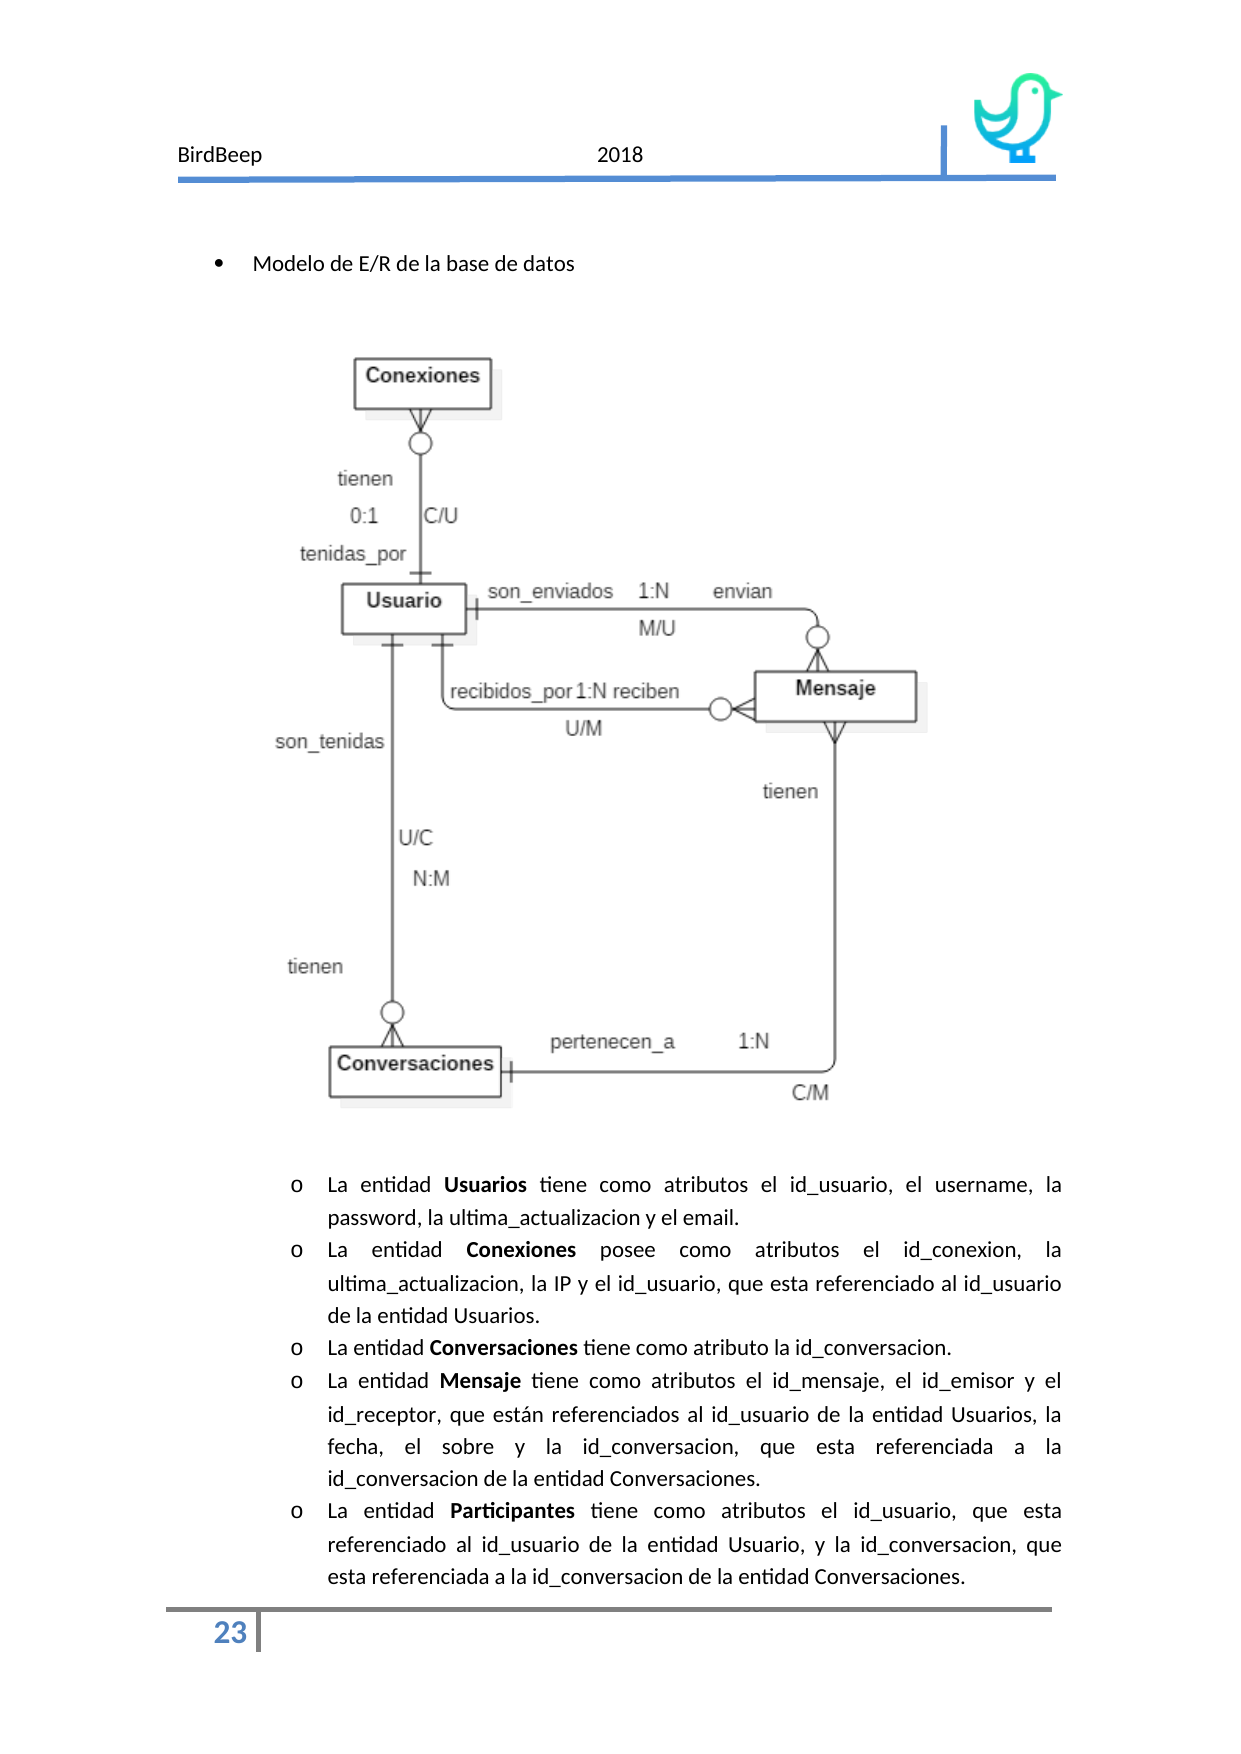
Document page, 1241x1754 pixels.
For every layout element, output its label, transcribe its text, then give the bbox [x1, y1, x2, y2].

picture [974, 73, 1063, 163]
list La entidad Usuarios tiene como atributos el id_usuario, el username, la password, la ultima_actualizacion y el email. [290, 1170, 1063, 1231]
list Modelo de E/R de la base de datos [215, 249, 1063, 277]
list La entidad Conexiones posee como atributos el id_conexion, la ultima_actualizacion, la IP y el id_usuario, que esta referenciado al id_usuario de la entidad Usuarios. [290, 1235, 1063, 1329]
list La entidad Conversaciones tiene como atributo la id_conversacion. [290, 1333, 1063, 1362]
list La entidad Mensaje tiene como atributos el id_mensaje, el id_emisor y el id_receptor, que están referenciados al id_usuario de la entidad Usuarios, la fecha, el sobre y la id_conversacion, que esta referenciada a la id_conversacion de la entidad Conversaciones. [290, 1367, 1063, 1492]
list La entidad Participantes tiene como atributos el id_usuario, que esta referenciado al id_usuario de la entidad Usuario, y la id_conversacion, que esta referenciada a la id_conversacion de la entidad Conversaciones. [290, 1497, 1063, 1590]
picture [252, 281, 979, 1166]
